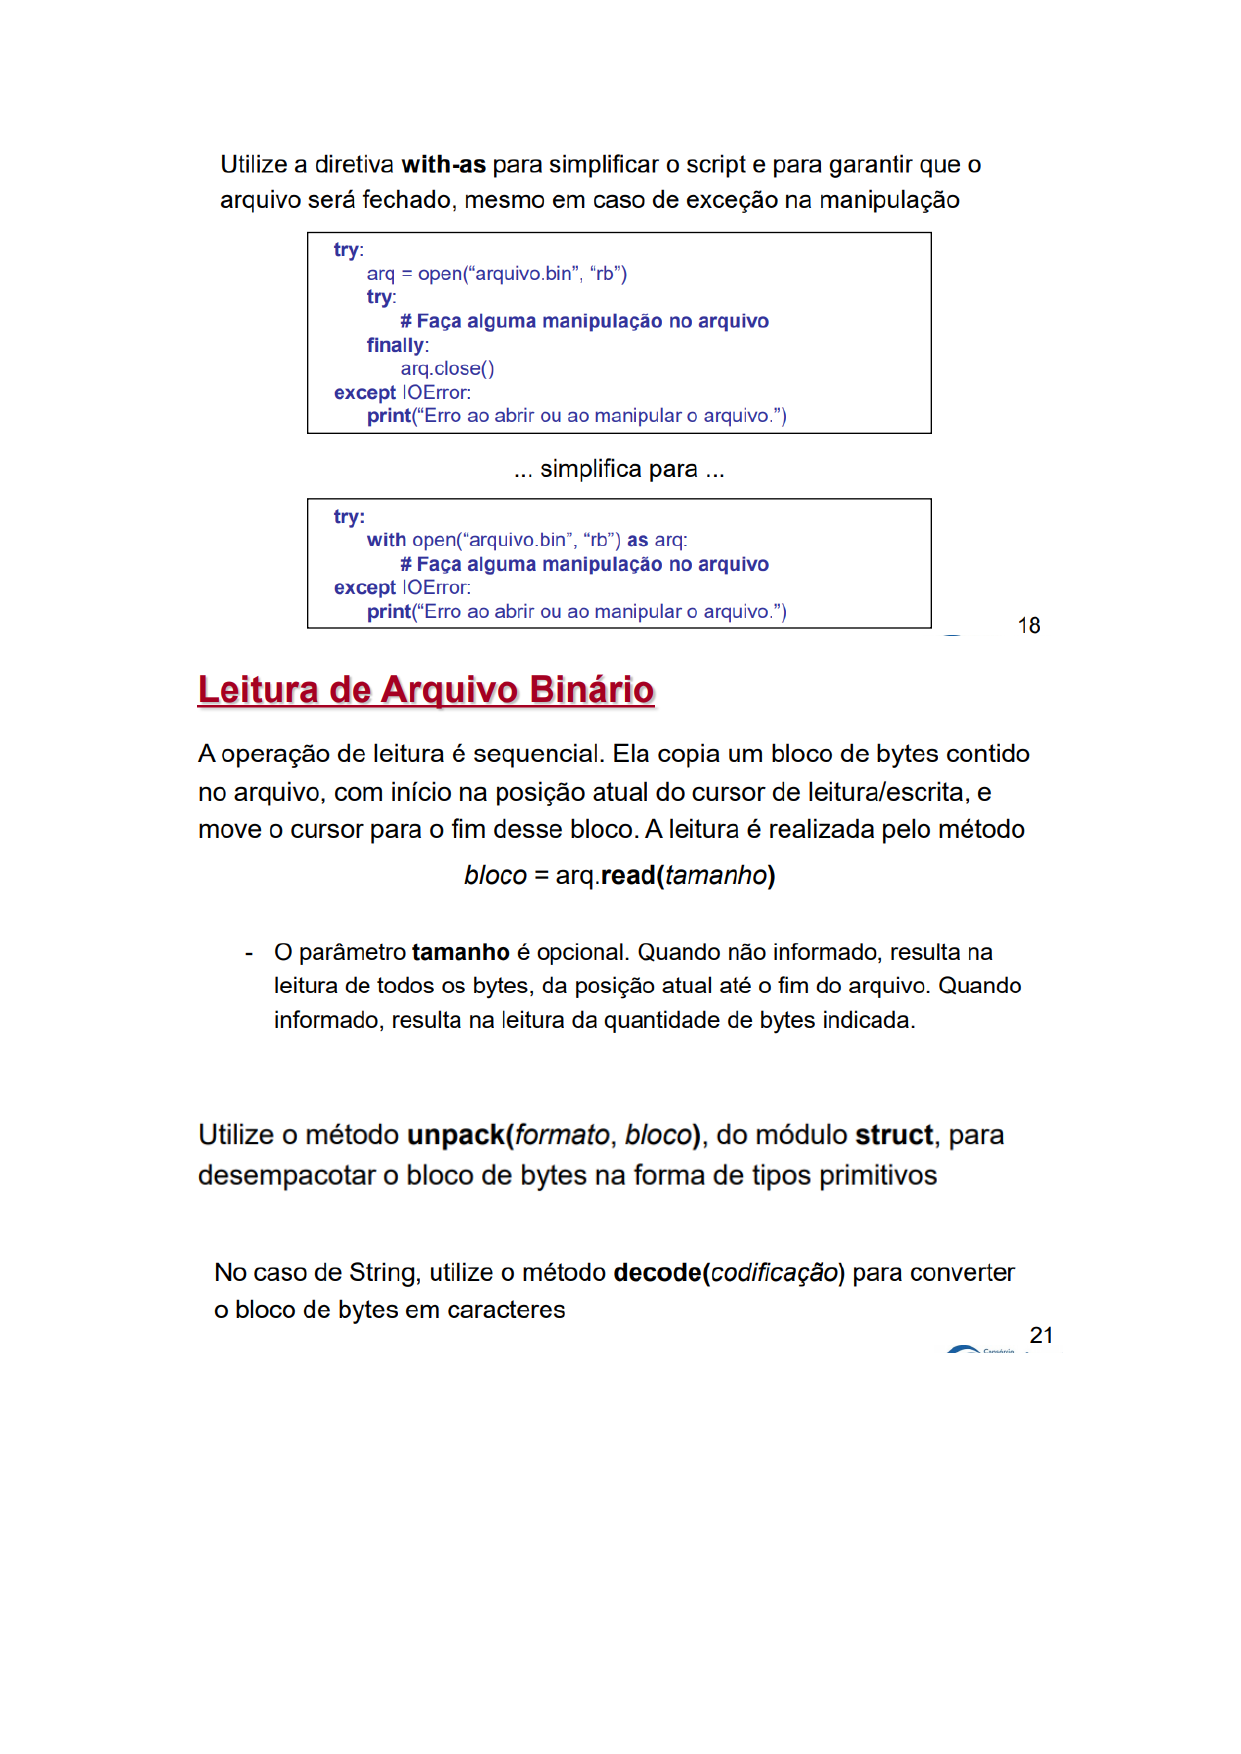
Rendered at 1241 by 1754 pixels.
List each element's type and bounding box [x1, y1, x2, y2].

picture [177, 1246, 1063, 1353]
picture [177, 147, 1062, 636]
picture [177, 1110, 1063, 1222]
picture [177, 660, 1063, 1085]
